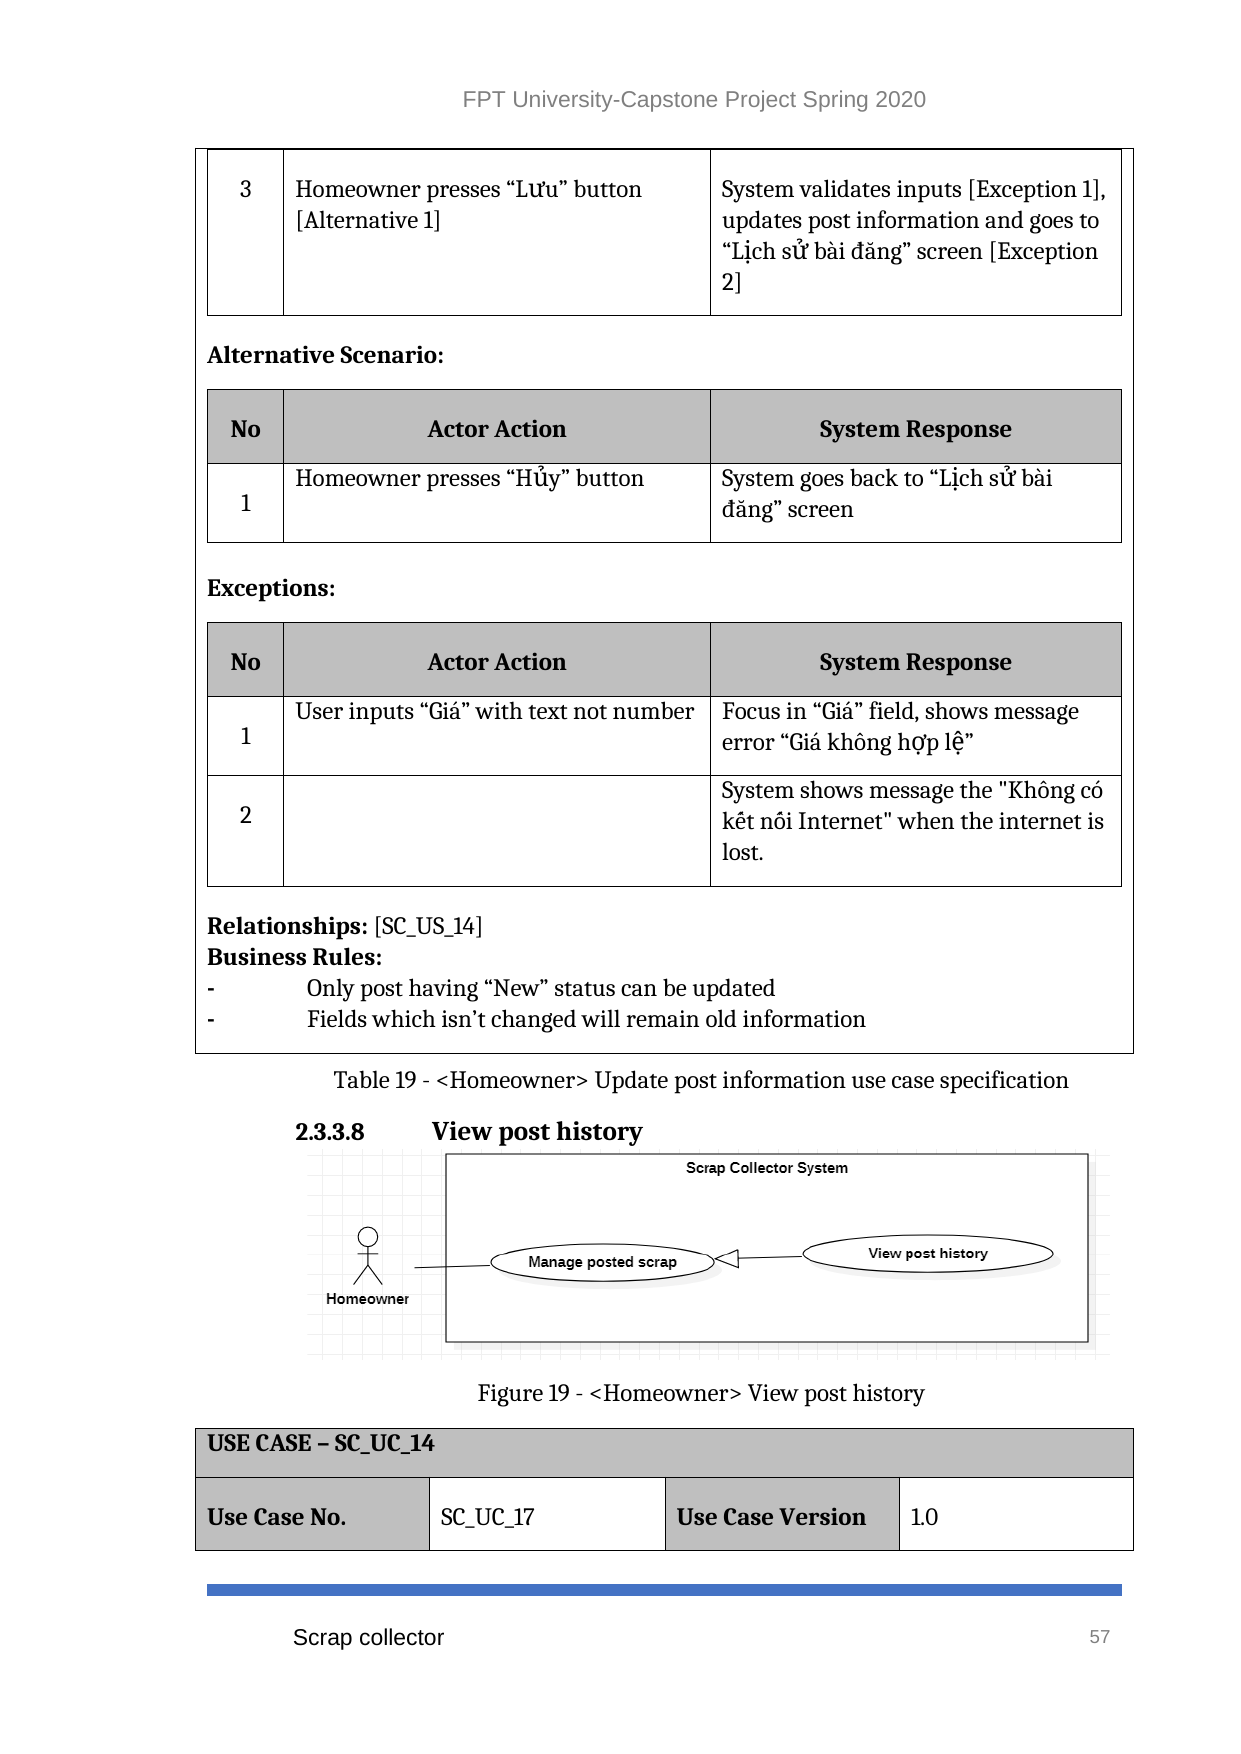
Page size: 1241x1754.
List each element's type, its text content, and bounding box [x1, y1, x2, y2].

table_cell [196, 149, 1133, 1052]
table_cell SC_UC_17 [430, 1478, 665, 1550]
table_cell Use Case Version [666, 1478, 899, 1550]
table_header USE CASE – SC_UC_14 [196, 1429, 1133, 1477]
picture [307, 1149, 1110, 1360]
table_cell Use Case No. [196, 1478, 429, 1550]
list View post history [295, 1116, 1122, 1147]
table_cell 1.0 [900, 1478, 1133, 1550]
